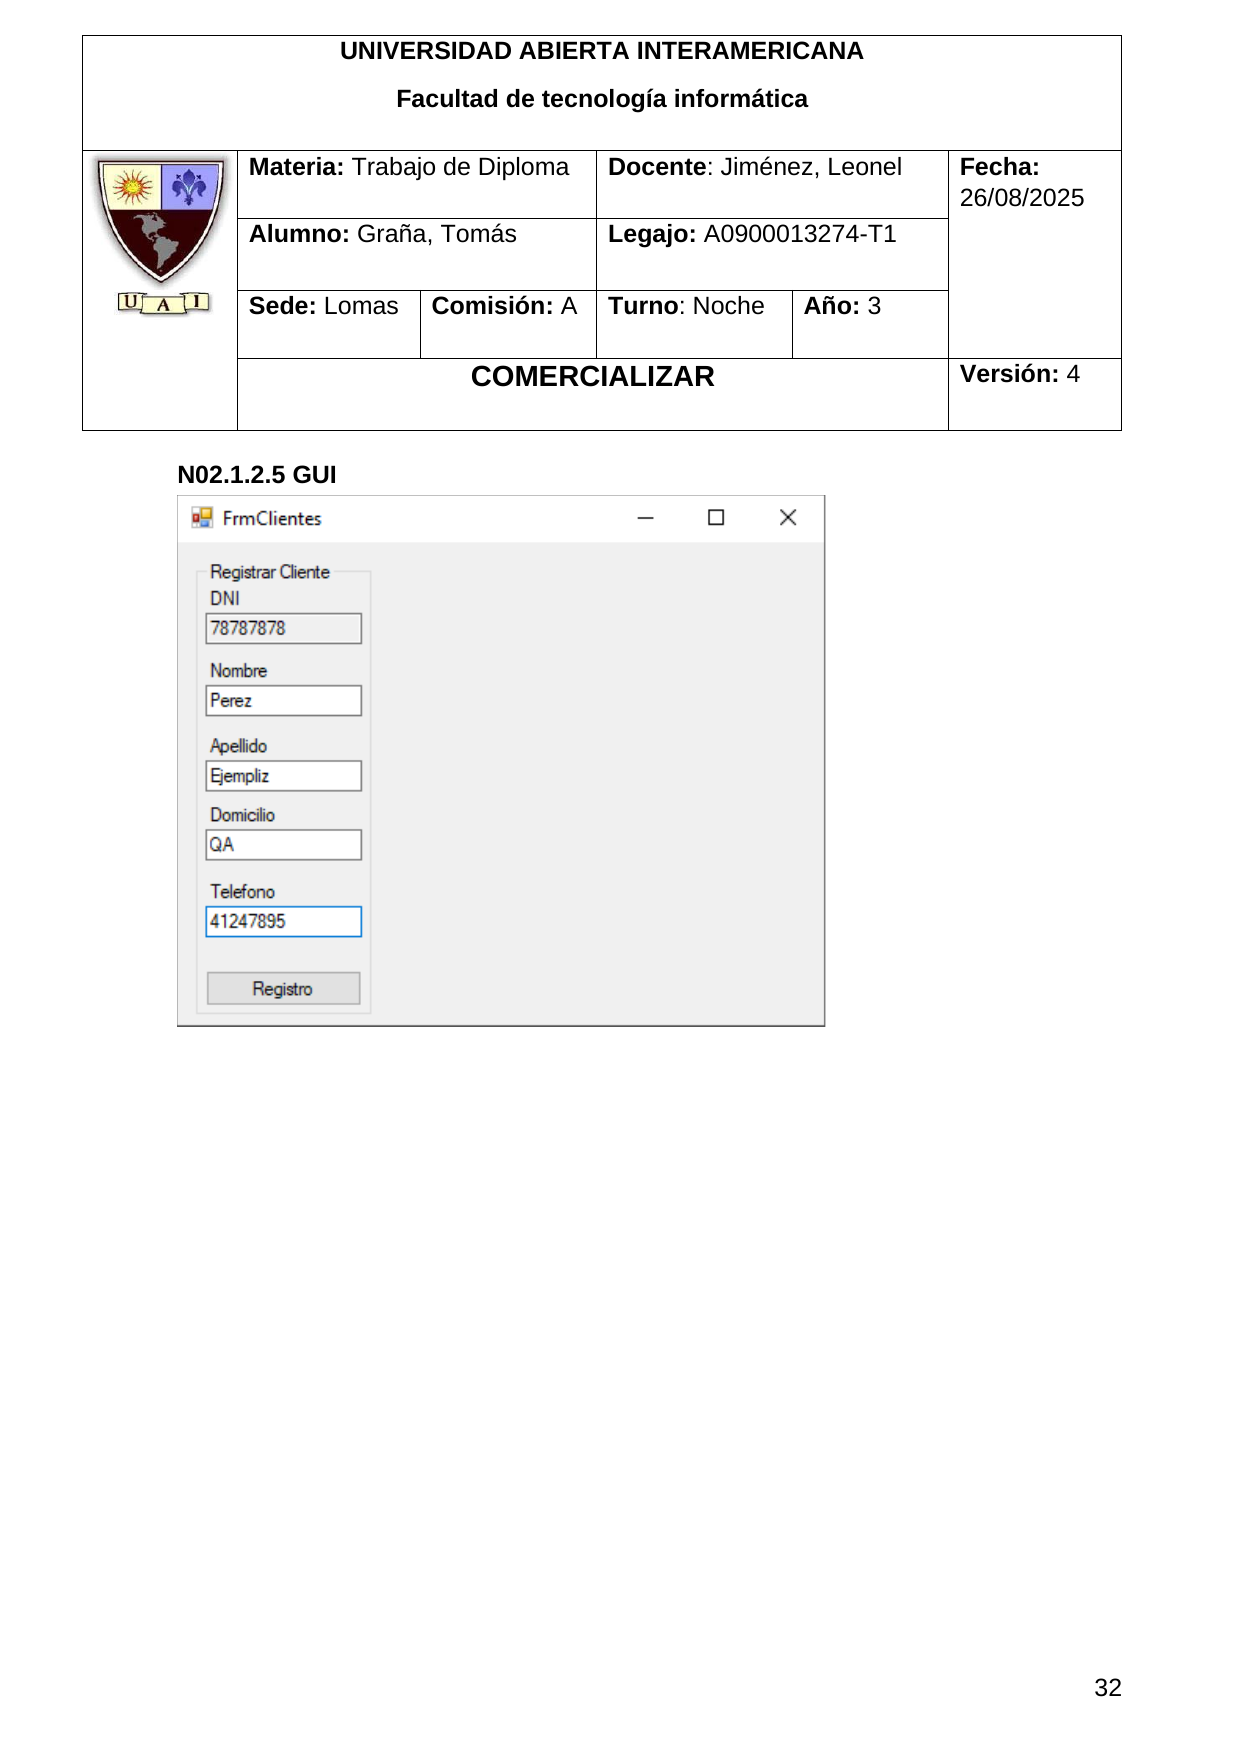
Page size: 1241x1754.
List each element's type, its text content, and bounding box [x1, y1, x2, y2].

picture [177, 495, 826, 1027]
subtitle N02.1.2.5 GUI [177, 460, 1122, 488]
picture [87, 151, 234, 320]
